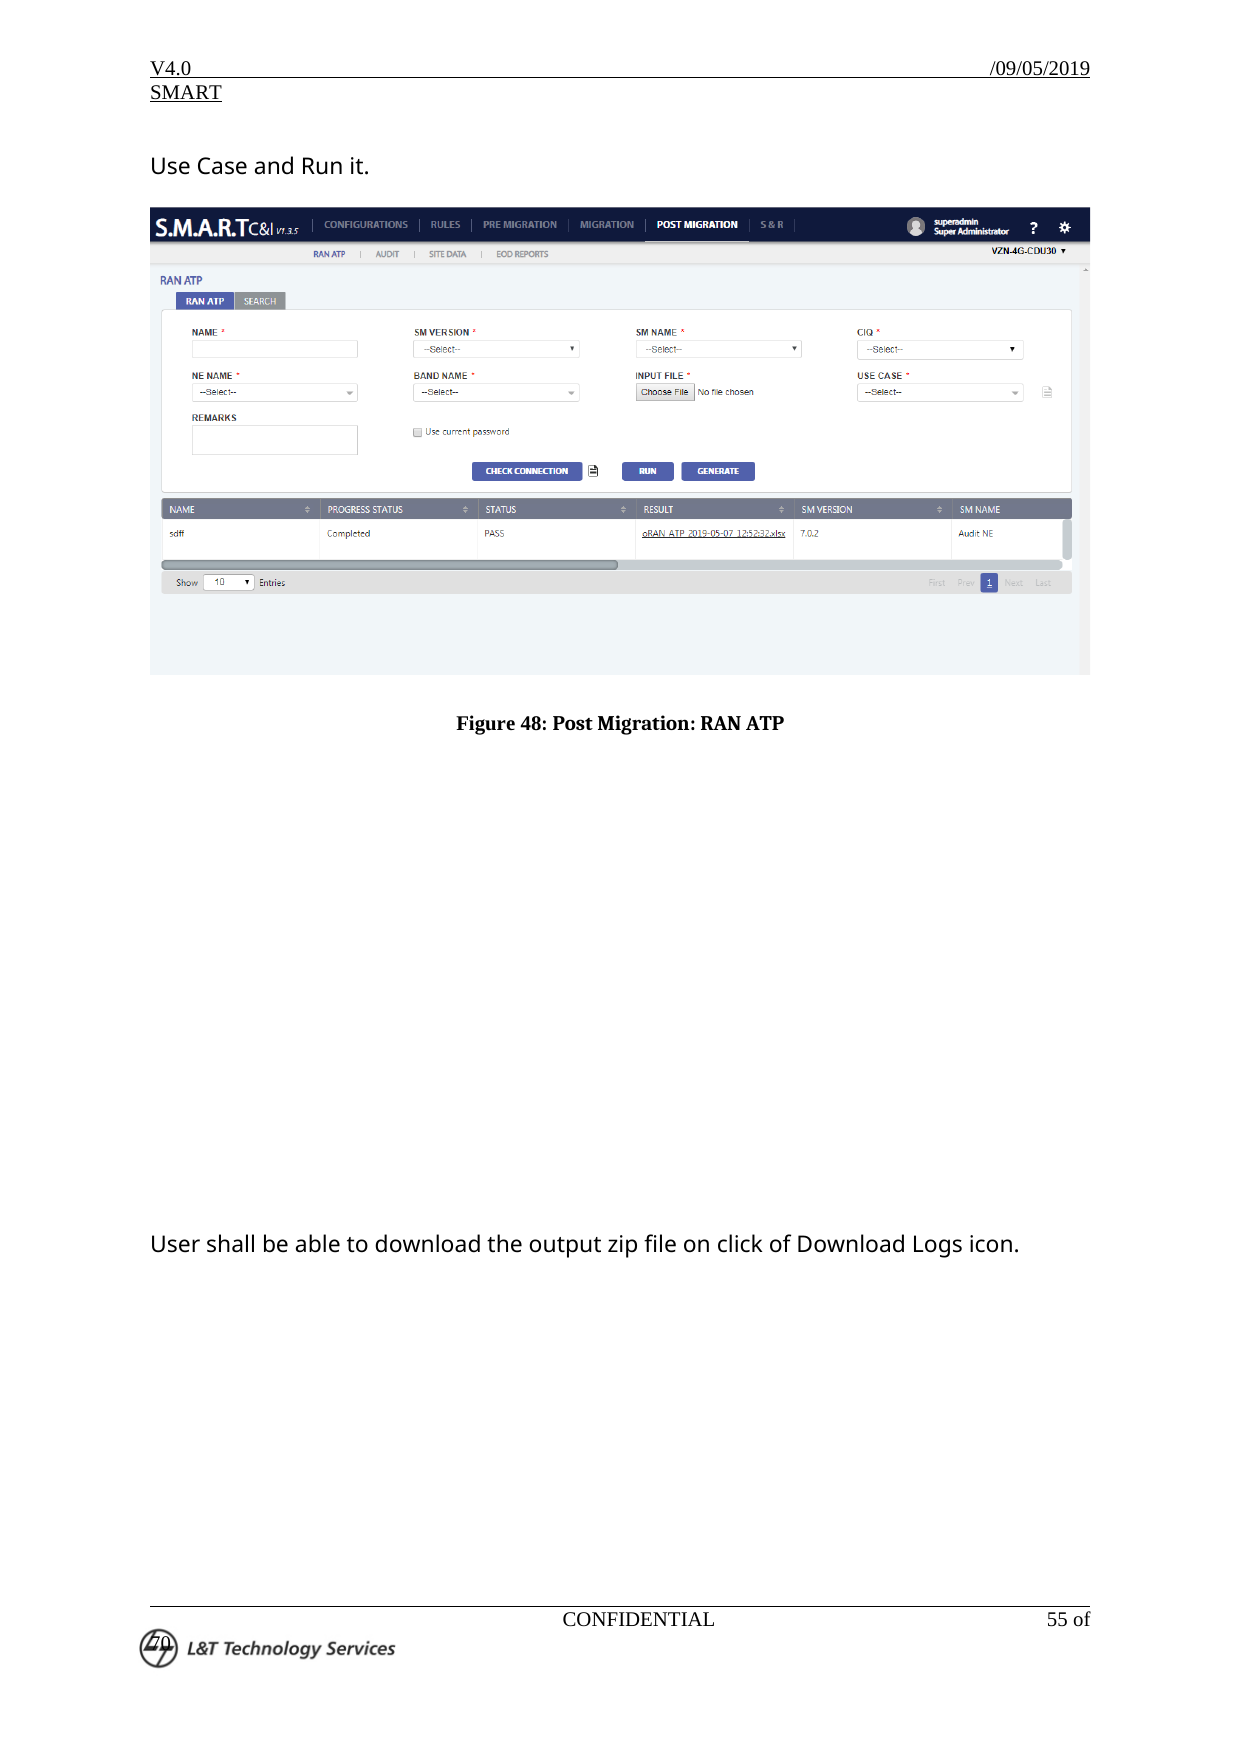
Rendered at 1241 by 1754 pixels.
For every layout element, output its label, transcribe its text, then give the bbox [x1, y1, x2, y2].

picture [137, 1618, 397, 1680]
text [150, 150, 1090, 181]
picture [150, 205, 1091, 675]
text Figure 48: Post Migration: RAN ATP [150, 711, 1090, 736]
text User shall be able to download the output zip file on click of Download Logs icon. [150, 1227, 1090, 1259]
